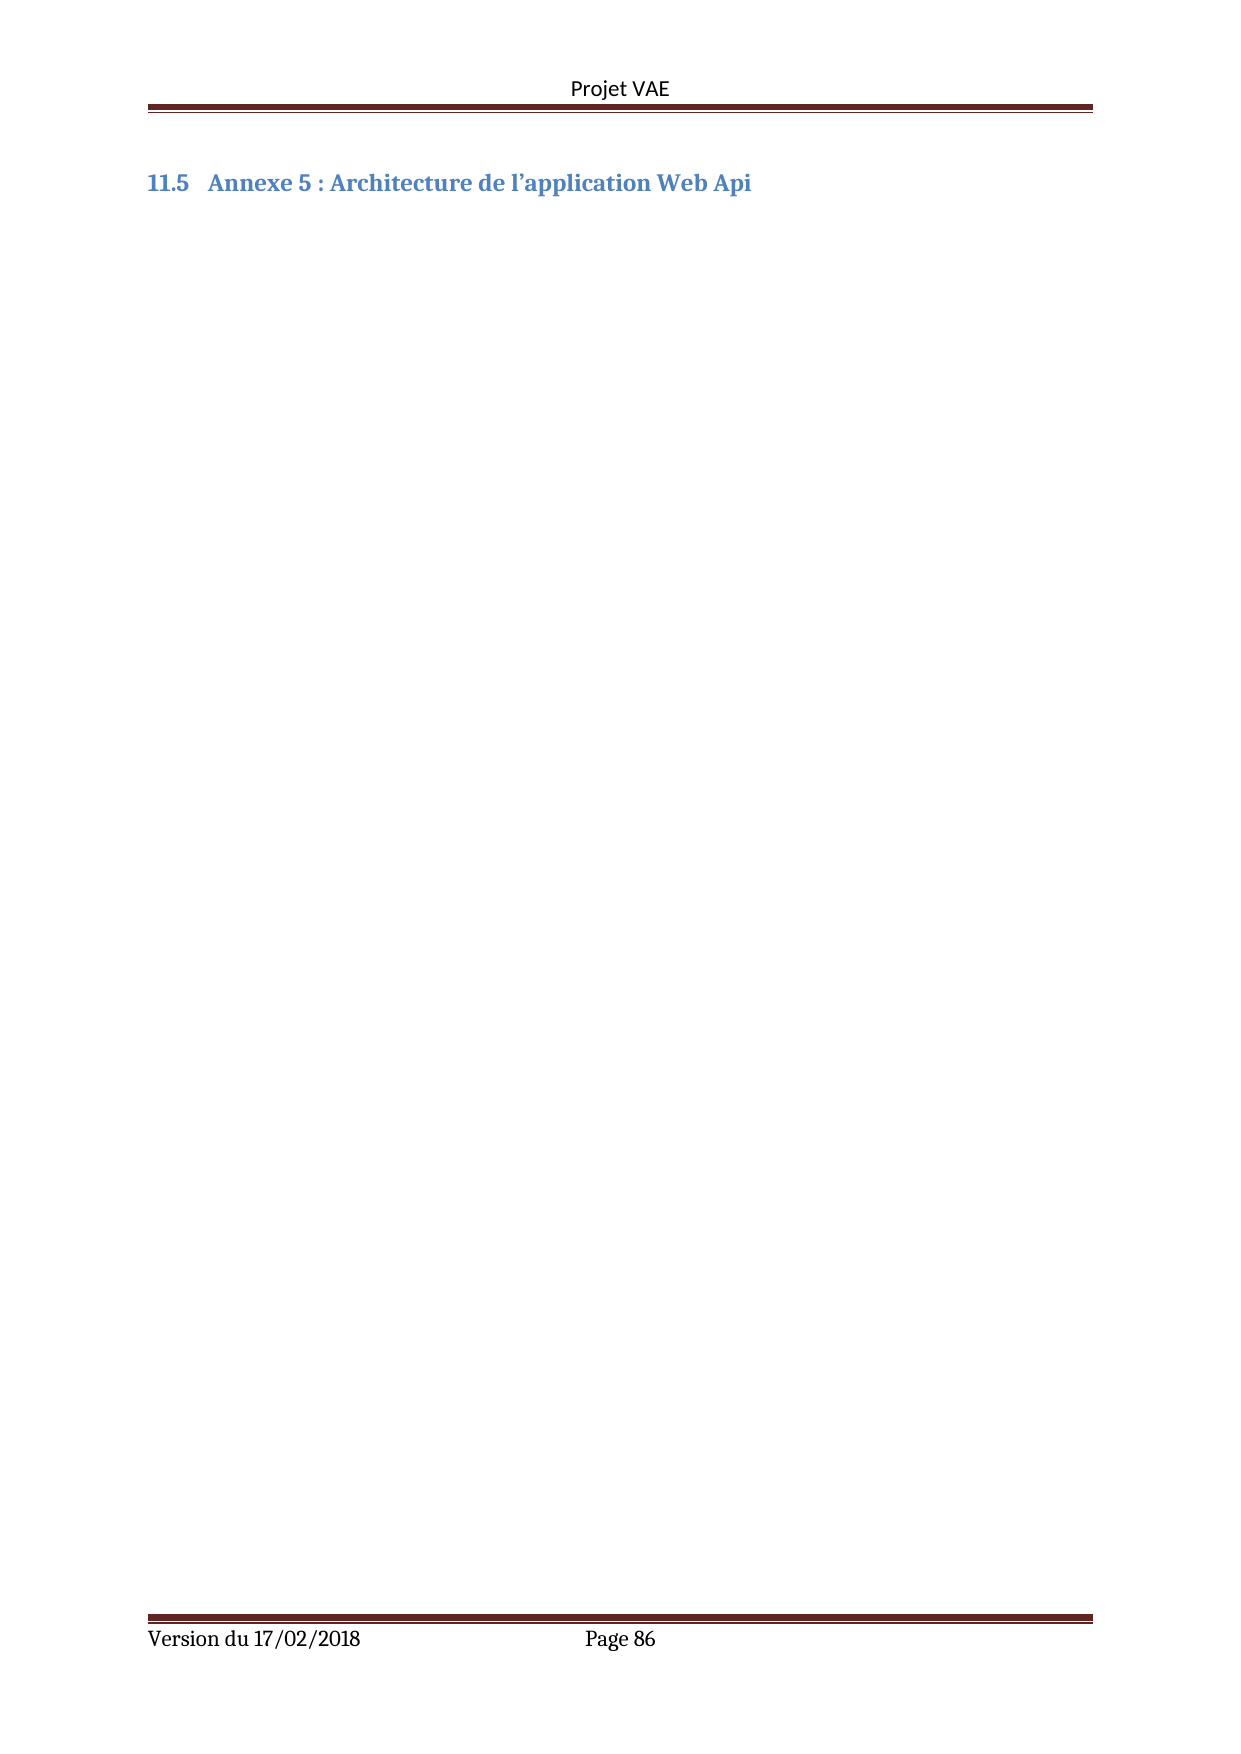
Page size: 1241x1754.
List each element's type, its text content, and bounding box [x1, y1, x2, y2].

subtitle Annexe 5 : Architecture de l’application Web Api [148, 168, 1093, 197]
